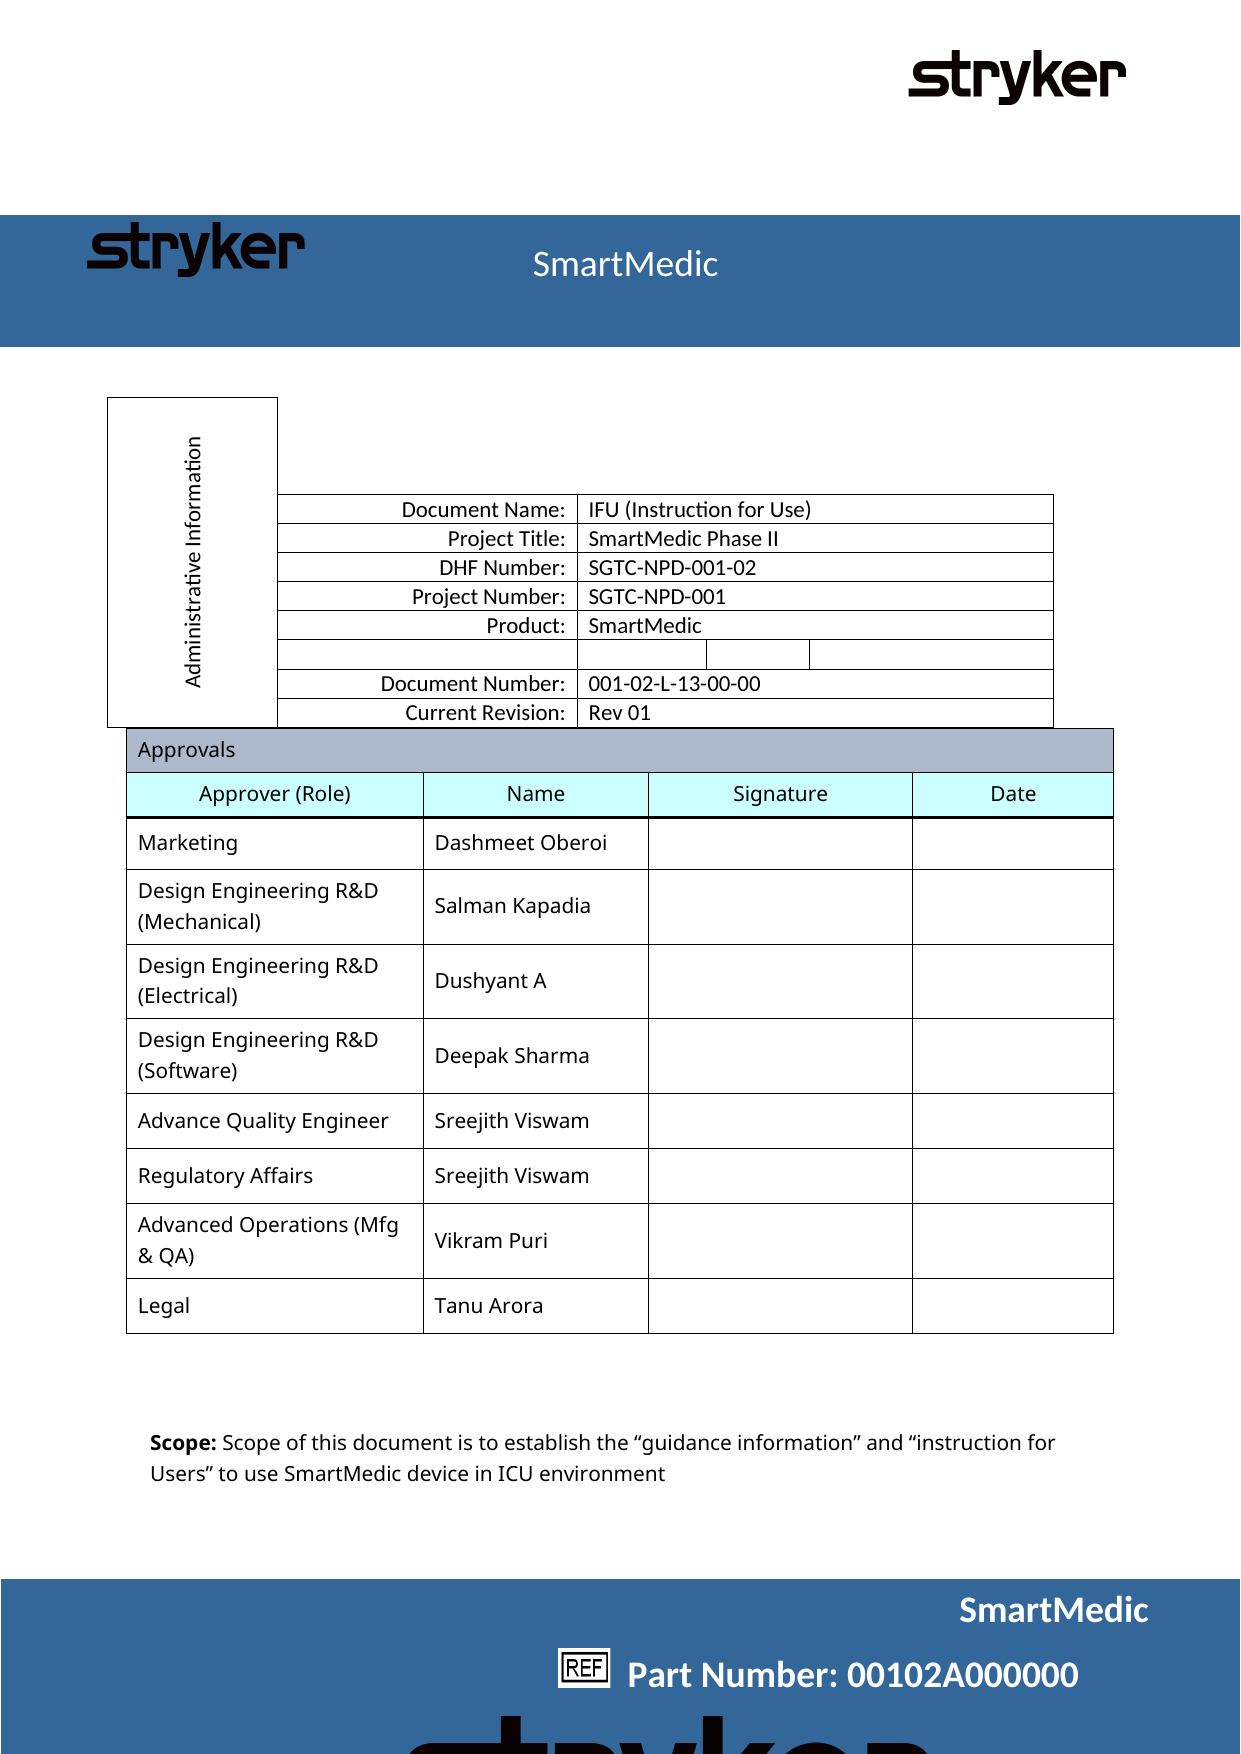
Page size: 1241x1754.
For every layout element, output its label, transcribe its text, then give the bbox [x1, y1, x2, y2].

table_cell Dushyant A [424, 945, 648, 1018]
text Scope: Scope of this document is to establish the “guidance information” and “instruction for Users” to use SmartMedic device in ICU environment [150, 1428, 1090, 1487]
table_cell [649, 1094, 912, 1148]
table_cell Project Number: [278, 582, 577, 610]
table_cell DHF Number: [278, 553, 577, 581]
table_cell Sreejith Viswam [424, 1094, 648, 1148]
table_cell Document Number: [278, 670, 577, 697]
table_cell Name [424, 773, 648, 816]
table_cell Project Title: [278, 524, 577, 552]
table_cell Rev 01 [578, 699, 1053, 727]
table_cell Tanu Arora [424, 1279, 648, 1333]
table_cell 001-02-L-13-00-00 [578, 670, 1053, 697]
table_cell [649, 1279, 912, 1333]
table_cell [649, 945, 912, 1018]
table_cell [649, 870, 912, 943]
picture [393, 1716, 930, 1754]
picture [908, 50, 1126, 105]
table_header Administrative Information [108, 398, 277, 727]
table_cell Design Engineering R&D (Software) [127, 1019, 423, 1093]
picture [87, 222, 305, 277]
table_cell Document Name: [278, 495, 577, 523]
table_cell SGTC-NPD-001 [578, 582, 1053, 610]
table_cell Signature [649, 773, 912, 816]
table_cell Marketing [127, 819, 423, 869]
table_cell Sreejith Viswam [424, 1149, 648, 1203]
table_cell Current Revision: [278, 699, 577, 727]
table_cell Dashmeet Oberoi [424, 819, 648, 869]
table_cell Regulatory Affairs [127, 1149, 423, 1203]
table_cell SmartMedic [578, 611, 1053, 639]
table_cell [649, 1149, 912, 1203]
table_cell [707, 640, 809, 668]
table_cell Legal [127, 1279, 423, 1333]
table_cell Date [913, 773, 1113, 816]
table_cell IFU (Instruction for Use) [578, 495, 1053, 523]
table_cell [649, 1019, 912, 1093]
table_cell [649, 1204, 912, 1278]
table_cell Design Engineering R&D (Mechanical) [127, 870, 423, 943]
table_cell [913, 1149, 1113, 1203]
table_cell Advanced Operations (Mfg & QA) [127, 1204, 423, 1278]
table_cell [913, 945, 1113, 1018]
table_header Approvals [127, 729, 1113, 772]
table_cell [913, 1094, 1113, 1148]
table_cell [913, 1019, 1113, 1093]
table_cell Deepak Sharma [424, 1019, 648, 1093]
table_cell [913, 870, 1113, 943]
table_cell Salman Kapadia [424, 870, 648, 943]
table_cell SmartMedic Phase II [578, 524, 1053, 552]
table_cell [578, 640, 706, 668]
table_cell Product: [278, 611, 577, 639]
table_cell [913, 1279, 1113, 1333]
table_cell Design Engineering R&D (Electrical) [127, 945, 423, 1018]
table_cell Approver (Role) [127, 773, 423, 816]
picture [558, 1648, 611, 1688]
table_cell Vikram Puri [424, 1204, 648, 1278]
table_cell [278, 640, 577, 668]
table_cell SGTC-NPD-001-02 [578, 553, 1053, 581]
table_cell [913, 819, 1113, 869]
table_cell Advance Quality Engineer [127, 1094, 423, 1148]
table_cell [649, 819, 912, 869]
table_cell [913, 1204, 1113, 1278]
table_cell [810, 640, 1053, 668]
